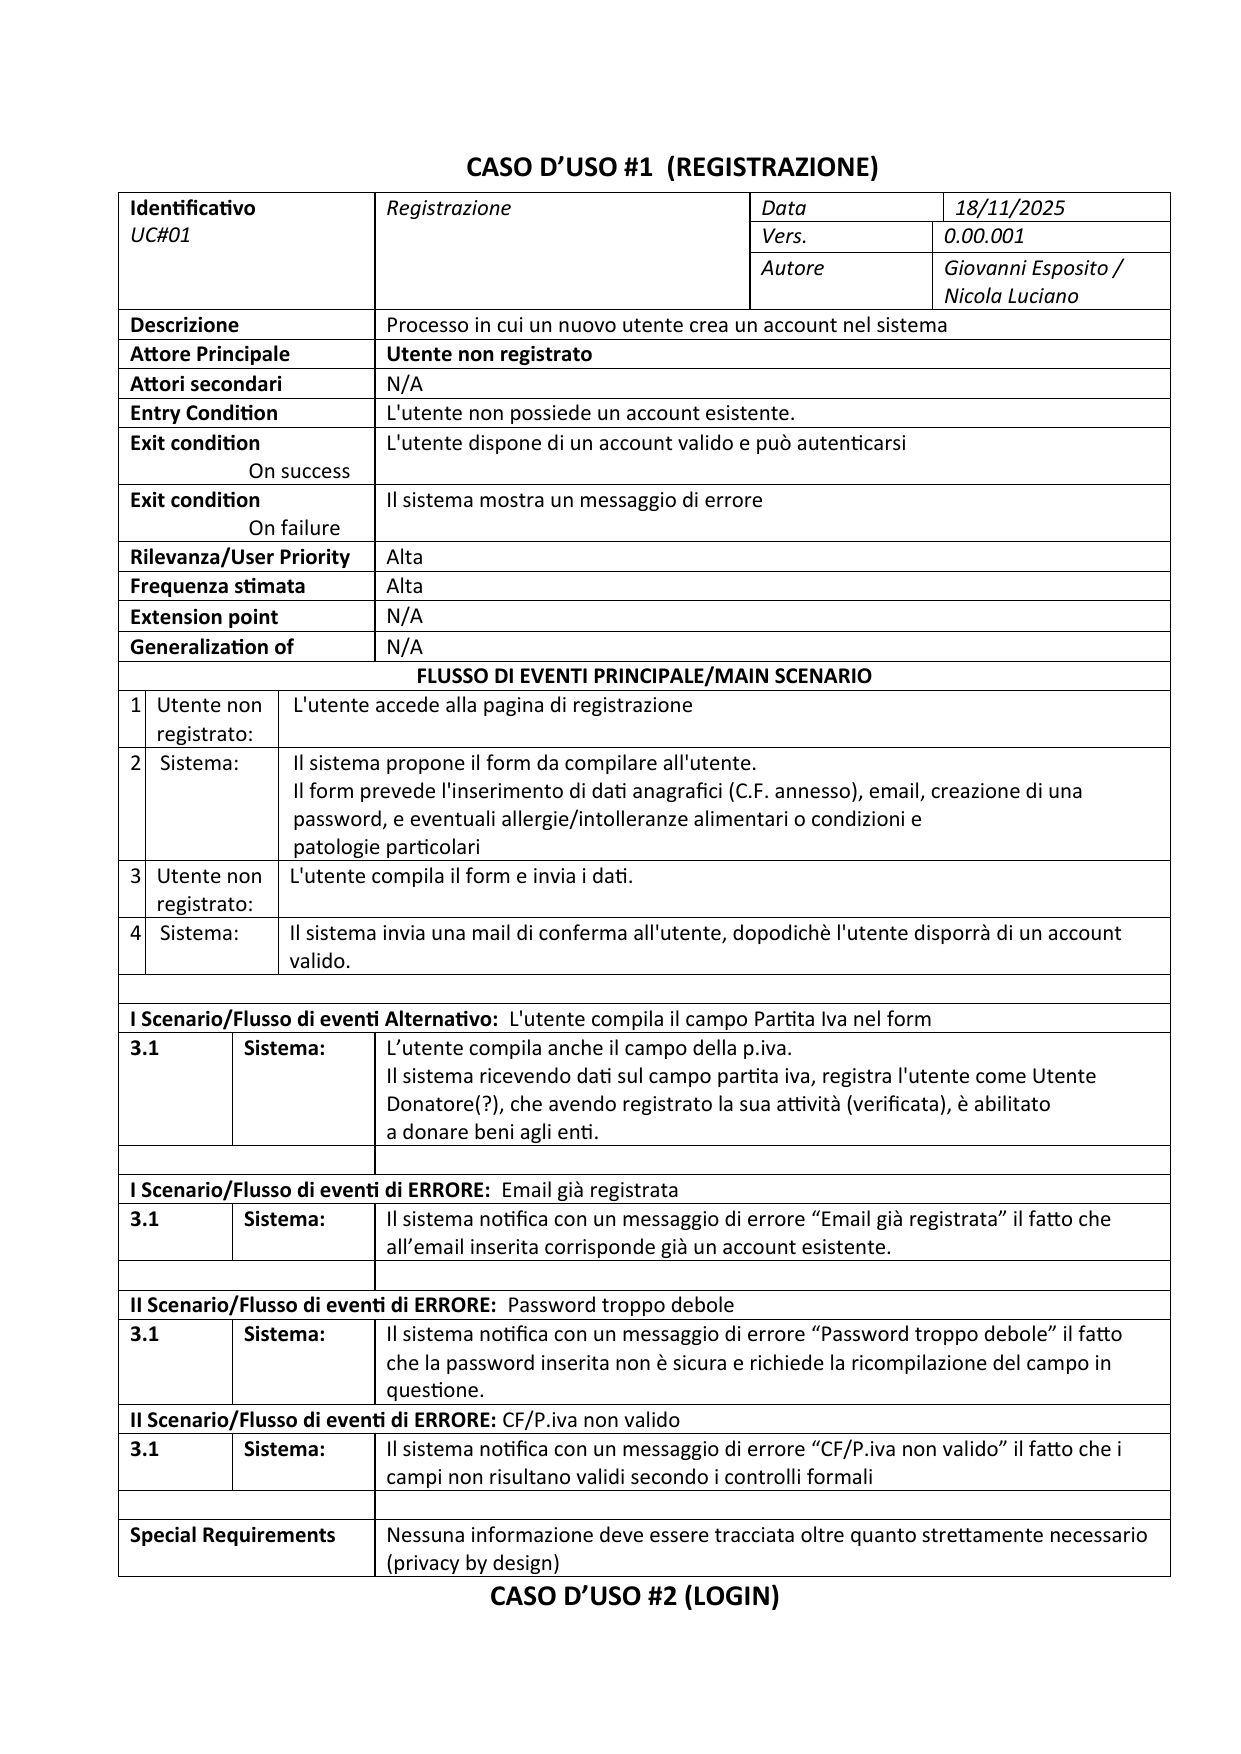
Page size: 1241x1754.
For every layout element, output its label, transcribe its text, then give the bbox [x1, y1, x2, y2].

table_cell Sistema: [146, 748, 278, 860]
table_cell Il sistema notifica con un messaggio di errore “Email già registrata” il fatto che all’email inserita corrisponde già un account esistente. [376, 1204, 1170, 1260]
table_cell [119, 975, 1170, 1003]
table_cell FLUSSO DI EVENTI PRINCIPALE/MAIN SCENARIO [119, 662, 1170, 689]
table_cell Extension point [119, 601, 374, 631]
table_cell Il sistema propone il form da compilare all'utente. Il form prevede l'inserimento di dati anagrafici (C.F. annesso), email, creazione di una password, e eventuali allergie/intolleranze alimentari o condizioni e patologie particolari [279, 748, 1170, 860]
table_cell Sistema: [233, 1434, 374, 1490]
table_cell Attore Principale [119, 340, 374, 368]
table_cell Sistema: [233, 1320, 374, 1404]
table_cell Giovanni Esposito / Nicola Luciano [933, 253, 1170, 309]
table_cell Il sistema invia una mail di conferma all'utente, dopodichè l'utente disporrà di un account valido. [279, 918, 1170, 974]
table_cell [376, 1146, 1170, 1174]
table_cell Alta [376, 542, 1170, 571]
table_cell Il sistema mostra un messaggio di errore [376, 485, 1170, 541]
table_cell Utente non registrato [376, 340, 1170, 368]
table_cell N/A [376, 632, 1170, 661]
table_cell L'utente compila il form e invia i dati. [279, 861, 1170, 917]
table_cell II Scenario/Flusso di eventi di ERRORE: CF/P.iva non valido [119, 1405, 1170, 1433]
text CASO D’USO #1 (REGISTRAZIONE) [118, 148, 1152, 183]
table_cell Rilevanza/User Priority [119, 542, 374, 571]
table_cell Il sistema notifica con un messaggio di errore “Password troppo debole” il fatto che la password inserita non è sicura e richiede la ricompilazione del campo in questione. [376, 1320, 1170, 1404]
table_cell Utente non registrato: [146, 691, 278, 747]
table_header 18/11/2025 [944, 193, 1170, 221]
table_cell [119, 1491, 374, 1519]
table_cell Processo in cui un nuovo utente crea un account nel sistema [376, 310, 1170, 338]
table_cell 1 [119, 691, 145, 747]
table_cell 3.1 [119, 1320, 232, 1404]
table_cell 3 [119, 861, 145, 917]
table_cell Alta [376, 572, 1170, 600]
table_cell [119, 1261, 374, 1289]
table_cell II Scenario/Flusso di eventi di ERRORE: Password troppo debole [119, 1291, 1170, 1318]
table_cell L’utente compila anche il campo della p.iva. Il sistema ricevendo dati sul campo partita iva, registra l'utente come Utente Donatore(?), che avendo registrato la sua attività (verificata), è abilitato a donare beni agli enti. [376, 1033, 1170, 1145]
table_cell Autore [751, 253, 932, 309]
table_cell I Scenario/Flusso di eventi Alternativo: L'utente compila il campo Partita Iva nel form [119, 1004, 1170, 1032]
table_cell 4 [119, 918, 145, 974]
table_cell Exit condition On failure [119, 485, 374, 541]
table_cell Generalization of [119, 632, 374, 661]
table_cell Attori secondari [119, 369, 374, 397]
table_cell 3.1 [119, 1033, 232, 1145]
table_cell 2 [119, 748, 145, 860]
table_cell N/A [376, 601, 1170, 631]
table_cell Descrizione [119, 310, 374, 338]
table_cell 3.1 [119, 1434, 232, 1490]
table_cell Entry Condition [119, 399, 374, 427]
table_cell Il sistema notifica con un messaggio di errore “CF/P.iva non valido” il fatto che i campi non risultano validi secondo i controlli formali [376, 1434, 1170, 1490]
table_cell Frequenza stimata [119, 572, 374, 600]
table_cell L'utente non possiede un account esistente. [376, 399, 1170, 427]
table_cell [119, 1146, 374, 1174]
table_cell Nessuna informazione deve essere tracciata oltre quanto strettamente necessario (privacy by design) [376, 1520, 1170, 1576]
table_cell Sistema: [233, 1033, 374, 1145]
table_cell Exit condition On success [119, 428, 374, 484]
table_cell [376, 1491, 1170, 1519]
table_cell L'utente accede alla pagina di registrazione [279, 691, 1170, 747]
table_cell Sistema: [146, 918, 278, 974]
table_cell Utente non registrato: [146, 861, 278, 917]
table_header Registrazione [376, 193, 749, 309]
table_cell Sistema: [233, 1204, 374, 1260]
table_cell [376, 1261, 1170, 1289]
table_header Data [751, 193, 943, 221]
table_cell I Scenario/Flusso di eventi di ERRORE: Email già registrata [119, 1175, 1170, 1203]
text CASO D’USO #2 (LOGIN) [118, 1577, 1152, 1613]
table_cell Vers. [751, 222, 932, 252]
table_cell Special Requirements [119, 1520, 374, 1576]
table_cell 0.00.001 [933, 222, 1170, 252]
table_header Identificativo UC#01 [119, 193, 374, 309]
table_cell N/A [376, 369, 1170, 397]
table_cell 3.1 [119, 1204, 232, 1260]
table_cell L'utente dispone di un account valido e può autenticarsi [376, 428, 1170, 484]
